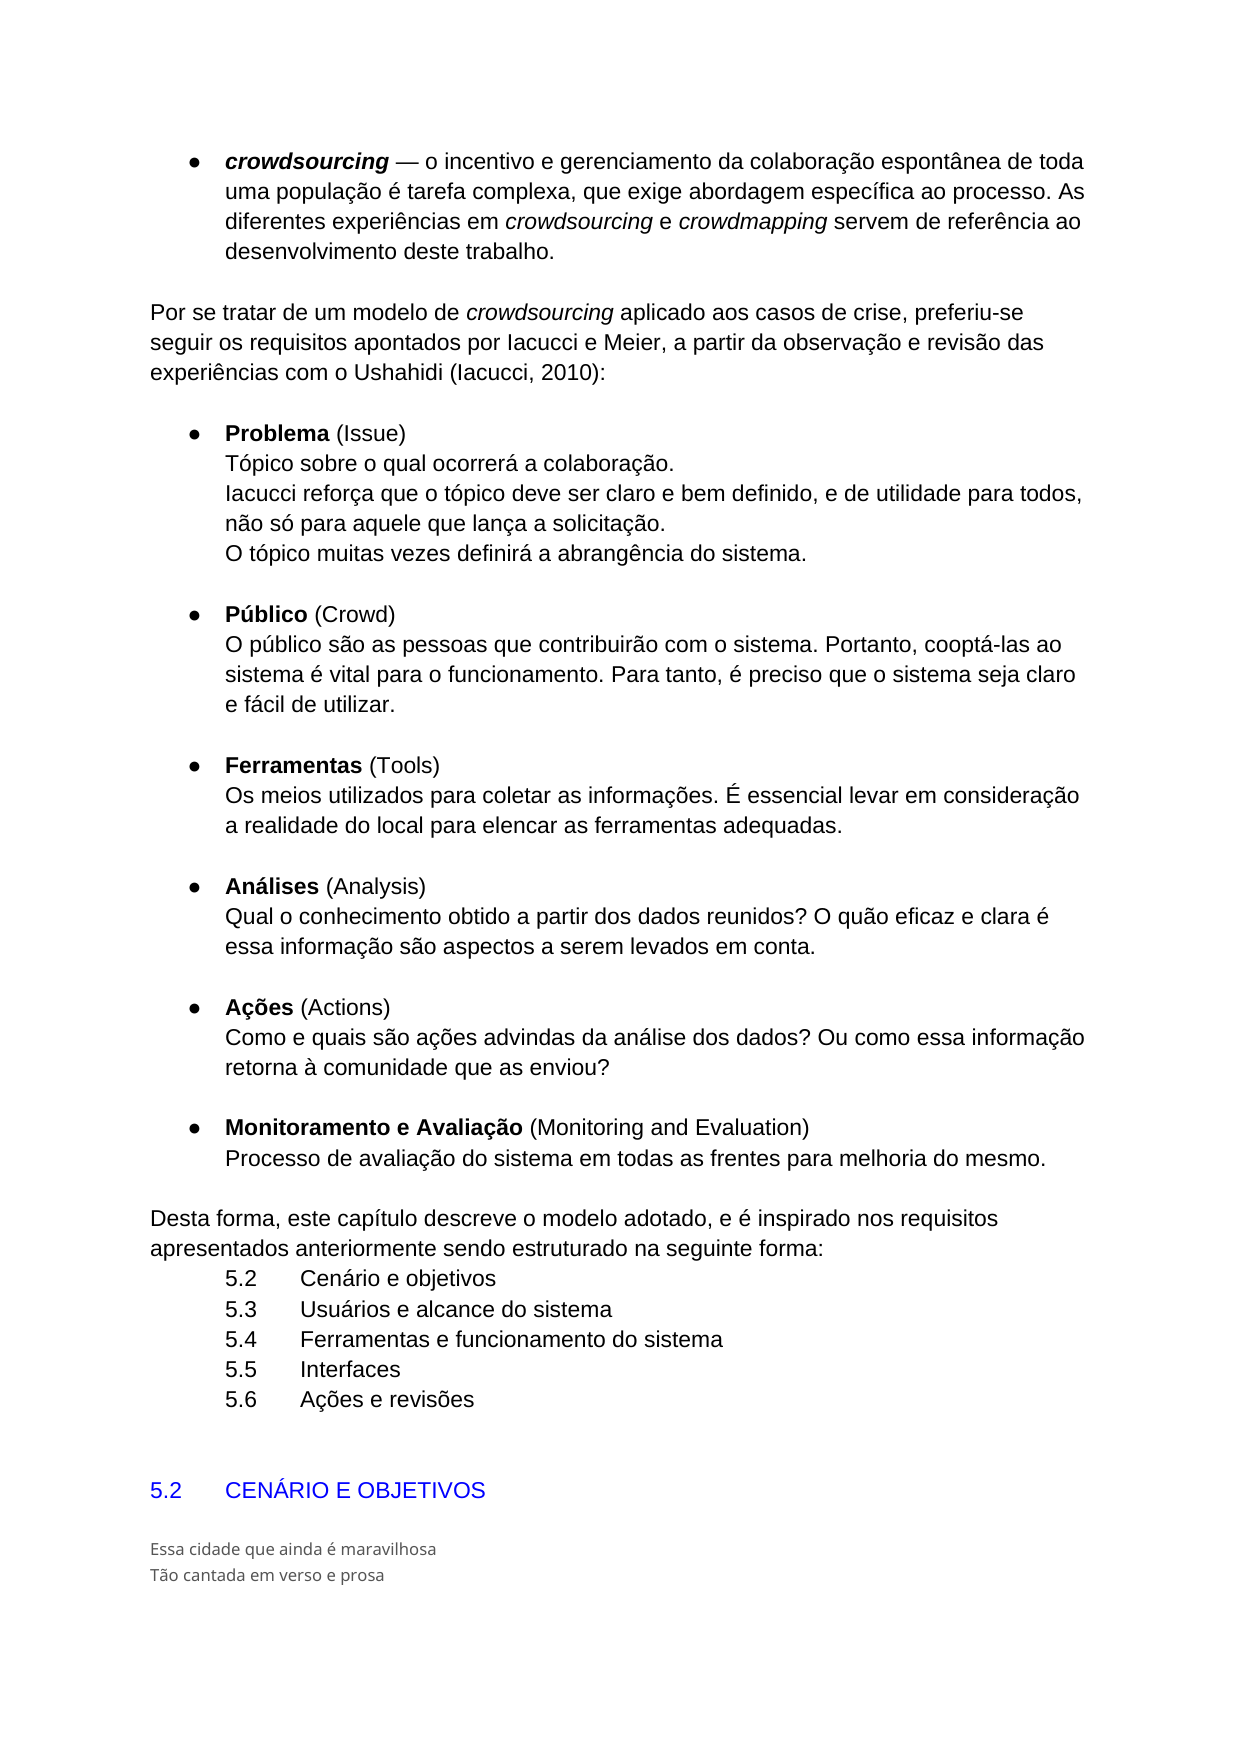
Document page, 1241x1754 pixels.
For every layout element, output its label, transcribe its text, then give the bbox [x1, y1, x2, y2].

text Iacucci reforça que o tópico deve ser claro e bem definido, e de utilidade para todos, não só para aquele que lança a solicitação. [225, 480, 1090, 536]
text O tópico muitas vezes definirá a abrangência do sistema. [225, 540, 1090, 567]
list Problema (Issue) [187, 419, 1090, 446]
list Ações (Actions) [187, 993, 1090, 1020]
text Os meios utilizados para coletar as informações. É essencial levar em consideração a realidade do local para elencar as ferramentas adequadas. [225, 782, 1090, 838]
list Público (Crowd) [187, 601, 1090, 627]
text Tópico sobre o qual ocorrerá a colaboração. [225, 450, 1090, 476]
text O público são as pessoas que contribuirão com o sistema. Portanto, cooptá-las ao sistema é vital para o funcionamento. Para tanto, é preciso que o sistema seja claro e fácil de utilizar. [225, 631, 1090, 718]
text 5.4 Ferramentas e funcionamento do sistema [225, 1326, 1090, 1352]
text 5.5 Interfaces [225, 1356, 1090, 1382]
list crowdsourcing — o incentivo e gerenciamento da colaboração espontânea de toda uma população é tarefa complexa, que exige abordagem específica ao processo. As diferentes experiências em crowdsourcing e crowdmapping servem de referência ao desenvolvimento deste trabalho. [187, 148, 1090, 264]
text Essa cidade que ainda é maravilhosa [150, 1537, 1090, 1560]
list Análises (Analysis) [187, 873, 1090, 899]
text 5.2 Cenário e objetivos [225, 1265, 1090, 1292]
text Como e quais são ações advindas da análise dos dados? Ou como essa informação retorna à comunidade que as enviou? [225, 1024, 1090, 1080]
text Desta forma, este capítulo descreve o modelo adotado, e é inspirado nos requisitos apresentados anteriormente sendo estruturado na seguinte forma: [150, 1205, 1090, 1261]
text 5.3 Usuários e alcance do sistema [225, 1296, 1090, 1322]
text Por se tratar de um modelo de crowdsourcing aplicado aos casos de crise, preferiu-se seguir os requisitos apontados por Iacucci e Meier, a partir da observação e revisão das experiências com o Ushahidi (Iacucci, 2010): [150, 299, 1090, 385]
text 5.2 CENÁRIO E OBJETIVOS [150, 1477, 1090, 1503]
text Qual o conhecimento obtido a partir dos dados reunidos? O quão eficaz e clara é essa informação são aspectos a serem levados em conta. [225, 903, 1090, 959]
text 5.6 Ações e revisões [225, 1386, 1090, 1412]
text Tão cantada em verso e prosa [150, 1563, 1090, 1586]
list Monitoramento e Avaliação (Monitoring and Evaluation) [187, 1114, 1090, 1141]
list Ferramentas (Tools) [187, 752, 1090, 778]
text Processo de avaliação do sistema em todas as frentes para melhoria do mesmo. [225, 1144, 1090, 1171]
